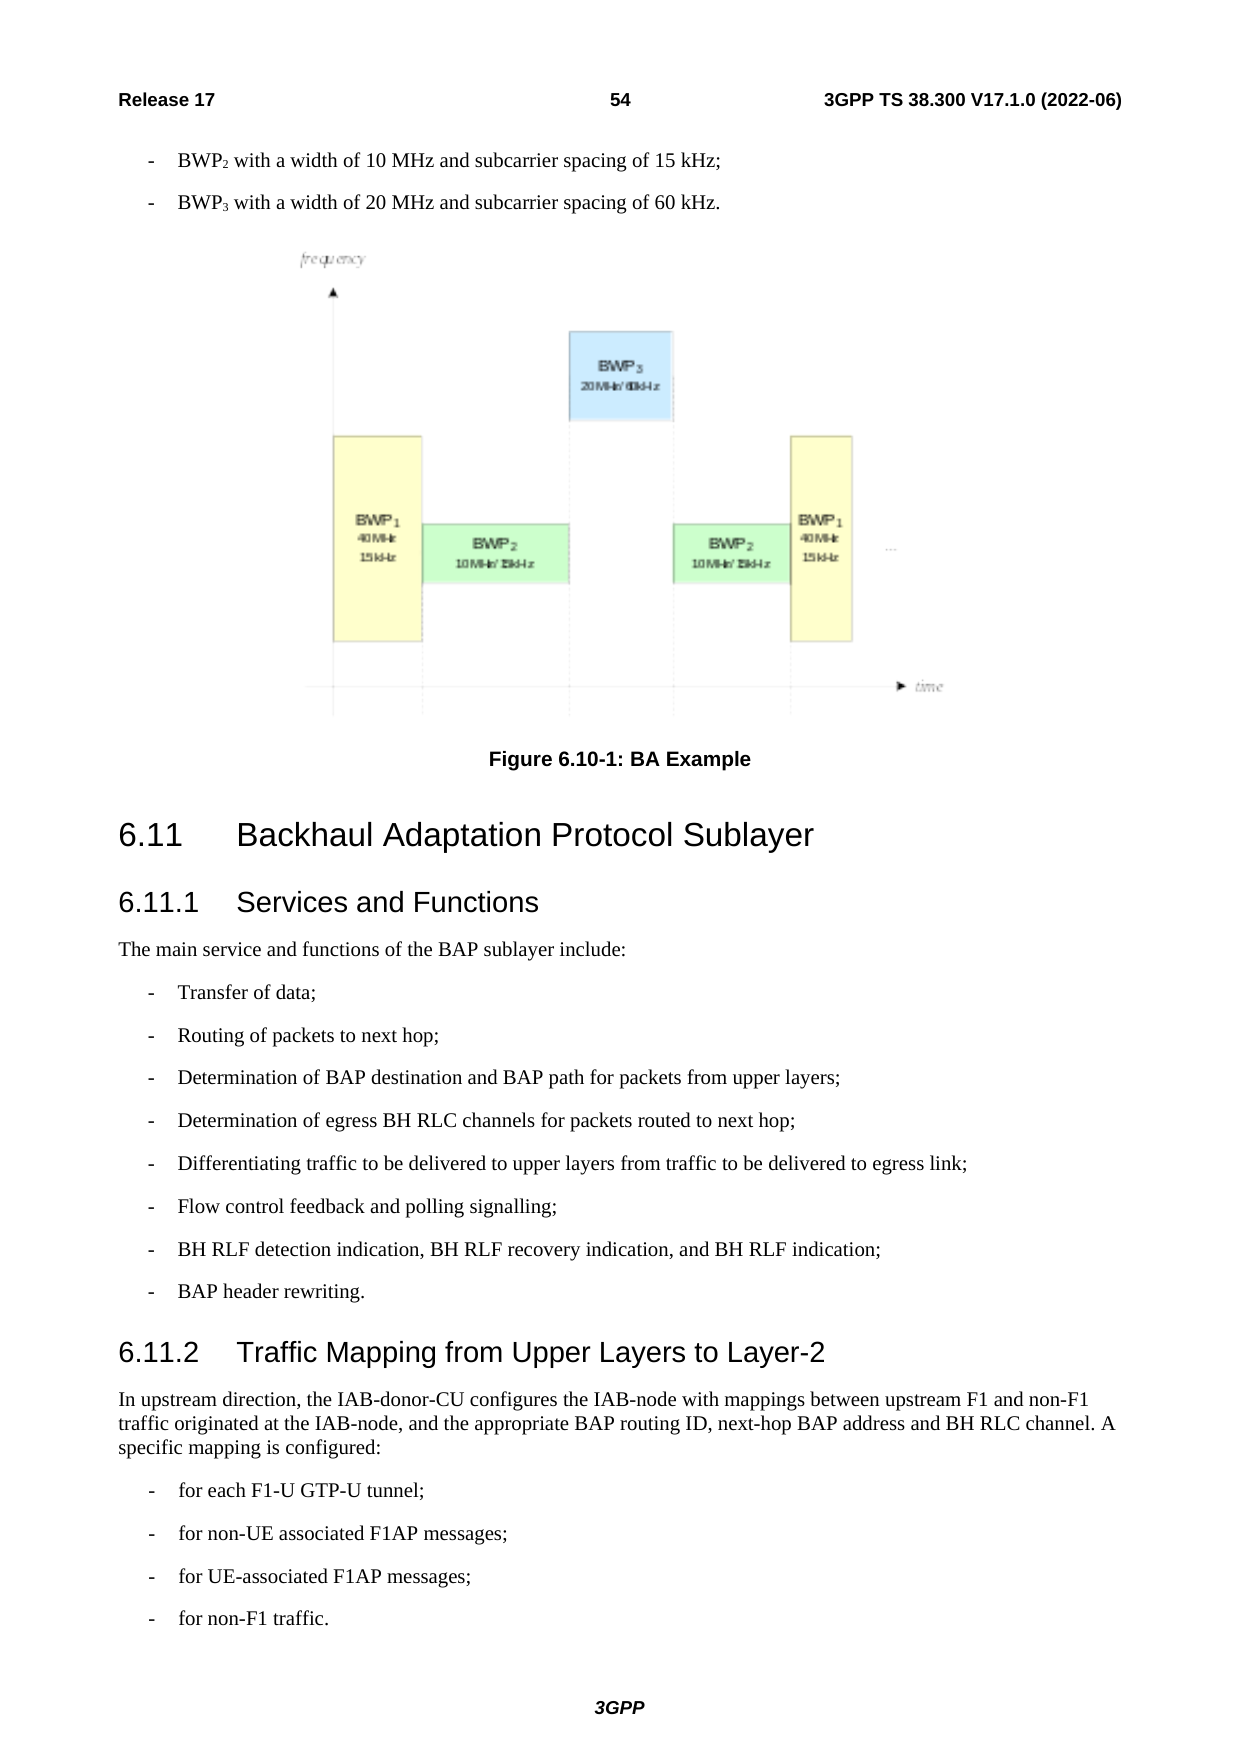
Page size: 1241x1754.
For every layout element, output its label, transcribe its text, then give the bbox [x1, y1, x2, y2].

text - for UE-associated F1AP messages; [148, 1563, 1122, 1588]
text - Determination of egress BH RLC channels for packets routed to next hop; [148, 1108, 1122, 1132]
text - Determination of BAP destination and BAP path for packets from upper layers; [148, 1065, 1122, 1089]
text - Routing of packets to next hop; [148, 1022, 1122, 1047]
text In upstream direction, the IAB-donor-CU configures the IAB-node with mappings between upstream F1 and non-F1 traffic originated at the IAB-node, and the appropriate BAP routing ID, next-hop BAP address and BH RLC channel. A specific mapping is configured: [118, 1387, 1122, 1459]
subtitle 6.11.1 Services and Functions [118, 884, 1122, 918]
text - BWP3 with a width of 20 MHz and subcarrier spacing of 60 kHz. [148, 190, 1122, 214]
text - for non-F1 traffic. [148, 1606, 1122, 1630]
text The main service and functions of the BAP sublayer include: [118, 937, 1122, 961]
text - BWP2 with a width of 10 MHz and subcarrier spacing of 15 kHz; [148, 147, 1122, 172]
text - for non-UE associated F1AP messages; [148, 1521, 1122, 1545]
text - BAP header rewriting. [148, 1279, 1122, 1303]
text - Flow control feedback and polling signalling; [148, 1194, 1122, 1218]
text - for each F1-U GTP-U tunnel; [148, 1478, 1122, 1502]
text Figure 6.10-1: BA Example [118, 747, 1122, 771]
subtitle 6.11.2 Traffic Mapping from Upper Layers to Layer-2 [118, 1335, 1122, 1368]
text - BH RLF detection indication, BH RLF recovery indication, and BH RLF indication; [148, 1237, 1122, 1261]
text - Differentiating traffic to be delivered to upper layers from traffic to be delivered to egress link; [148, 1151, 1122, 1175]
subtitle 6.11 Backhaul Adaptation Protocol Sublayer [118, 815, 1122, 853]
text - Transfer of data; [148, 980, 1122, 1004]
